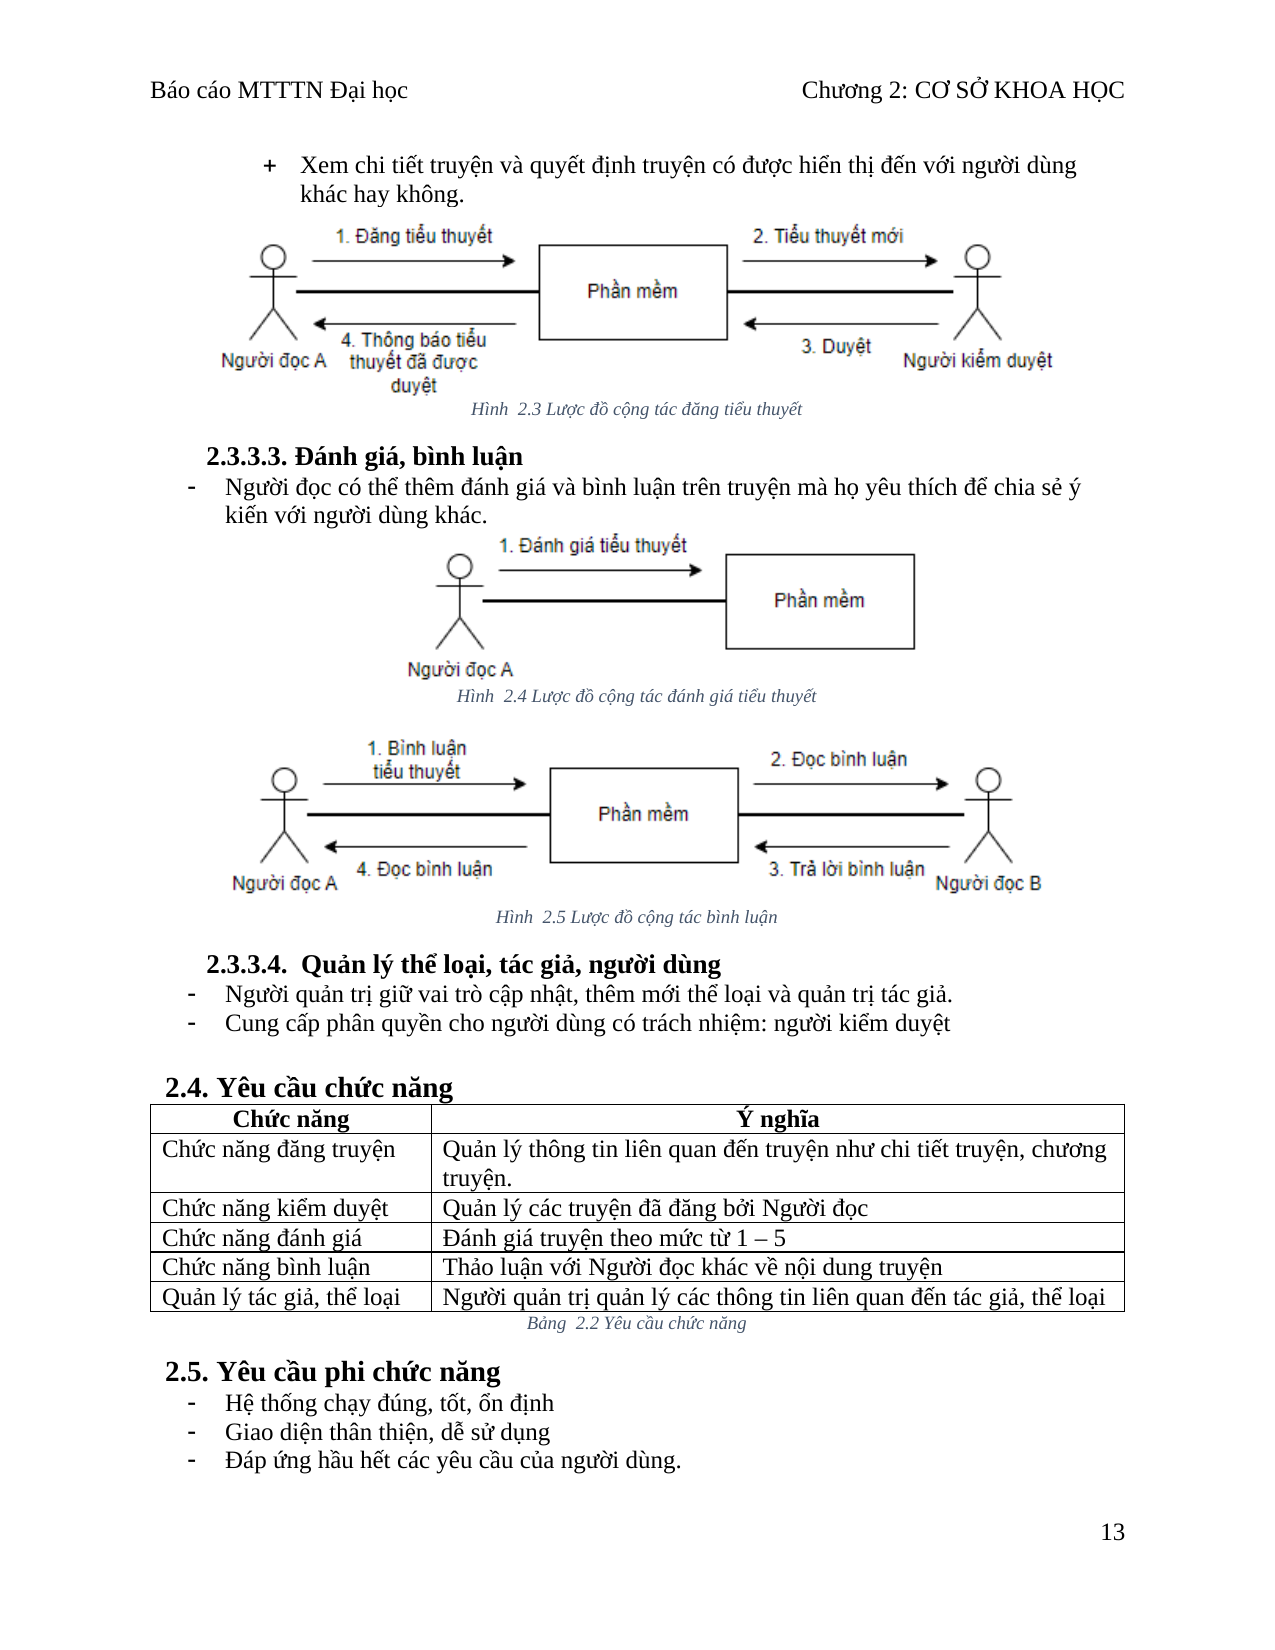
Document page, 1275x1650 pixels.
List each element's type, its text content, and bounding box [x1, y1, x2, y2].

table_cell Chức năng đánh giá [151, 1223, 431, 1251]
list Giao diện thân thiện, dễ sử dụng [187, 1417, 1125, 1445]
subtitle Quản lý thể loại, tác giả, người dùng [206, 948, 1125, 979]
list Người đọc có thể thêm đánh giá và bình luận trên truyện mà họ yêu thích để chia sẻ ý kiến với người dùng khác. [187, 472, 1125, 529]
picture [215, 207, 1060, 399]
subtitle Đánh giá, bình luận [206, 441, 1125, 472]
table_cell Quản lý tác giả, thể loại [151, 1282, 431, 1311]
picture [226, 727, 1049, 906]
table_header Chức năng [151, 1105, 431, 1133]
table_cell Chức năng đăng truyện [151, 1134, 431, 1192]
table_cell Người quản trị quản lý các thông tin liên quan đến tác giả, thể loại [432, 1282, 1124, 1311]
list Hệ thống chạy đúng, tốt, ổn định [187, 1388, 1125, 1417]
list Đáp ứng hầu hết các yêu cầu của người dùng. [187, 1445, 1125, 1474]
table_cell Thảo luận với Người đọc khác về nội dung truyện [432, 1253, 1124, 1281]
table_cell Quản lý các truyện đã đăng bởi Người đọc [432, 1193, 1124, 1222]
table_header Ý nghĩa [432, 1105, 1124, 1133]
list Cung cấp phân quyền cho người dùng có trách nhiệm: người kiểm duyệt [187, 1008, 1125, 1037]
subtitle Yêu cầu chức năng [165, 1070, 1125, 1103]
table_cell Đánh giá truyện theo mức từ 1 – 5 [432, 1223, 1124, 1251]
picture [392, 529, 920, 686]
subtitle Yêu cầu phi chức năng [165, 1354, 1125, 1388]
list Xem chi tiết truyện và quyết định truyện có được hiển thị đến với người dùng khác hay không. [262, 150, 1125, 207]
list Người quản trị giữ vai trò cập nhật, thêm mới thể loại và quản trị tác giả. [187, 979, 1125, 1008]
table_cell Quản lý thông tin liên quan đến truyện như chi tiết truyện, chương truyện. [432, 1134, 1124, 1192]
table_cell Chức năng kiểm duyệt [151, 1193, 431, 1222]
table_cell Chức năng bình luận [151, 1253, 431, 1281]
